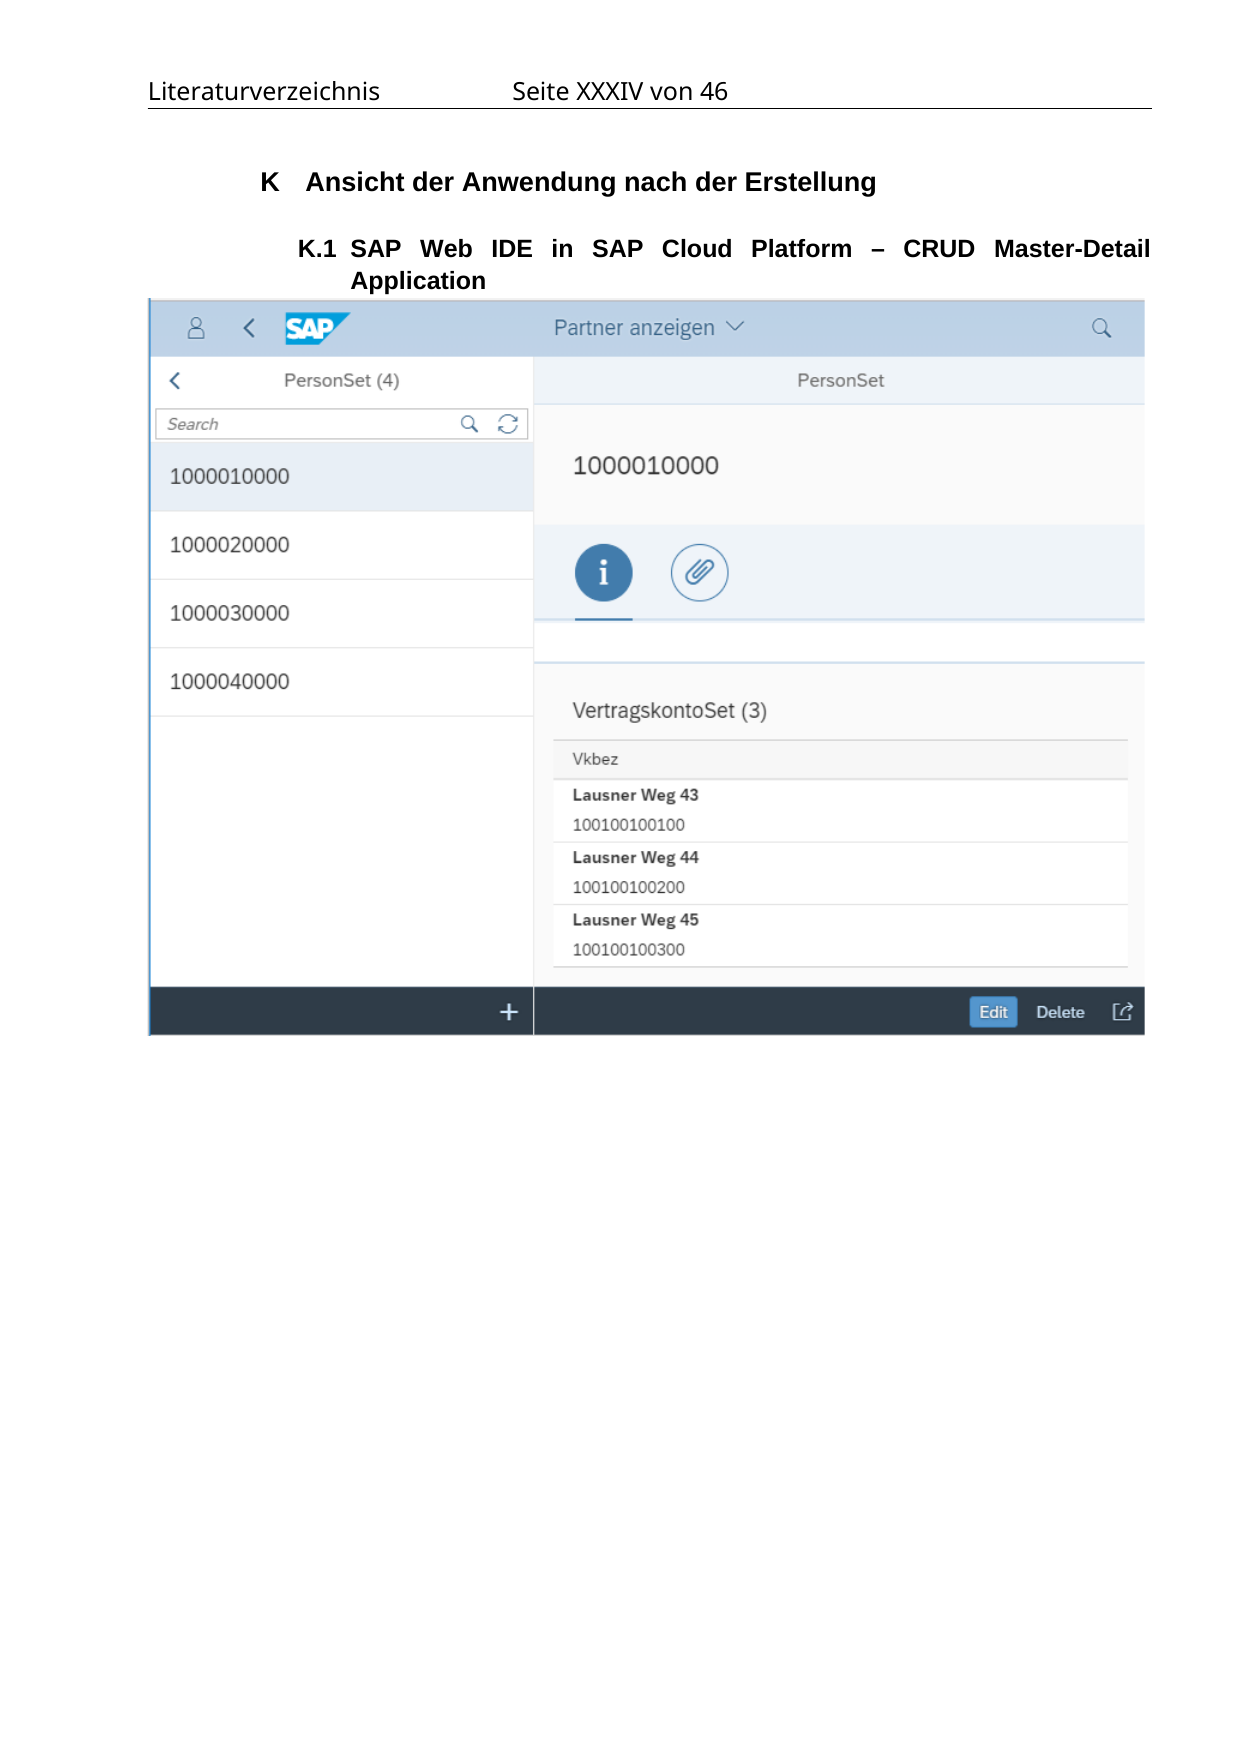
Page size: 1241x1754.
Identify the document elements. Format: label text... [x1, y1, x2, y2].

text Ansicht der Anwendung nach der Erstellung [260, 166, 1152, 197]
text SAP Web IDE in SAP Cloud Platform – CRUD Master-Detail Application [298, 234, 1152, 295]
picture [147, 298, 1145, 1036]
